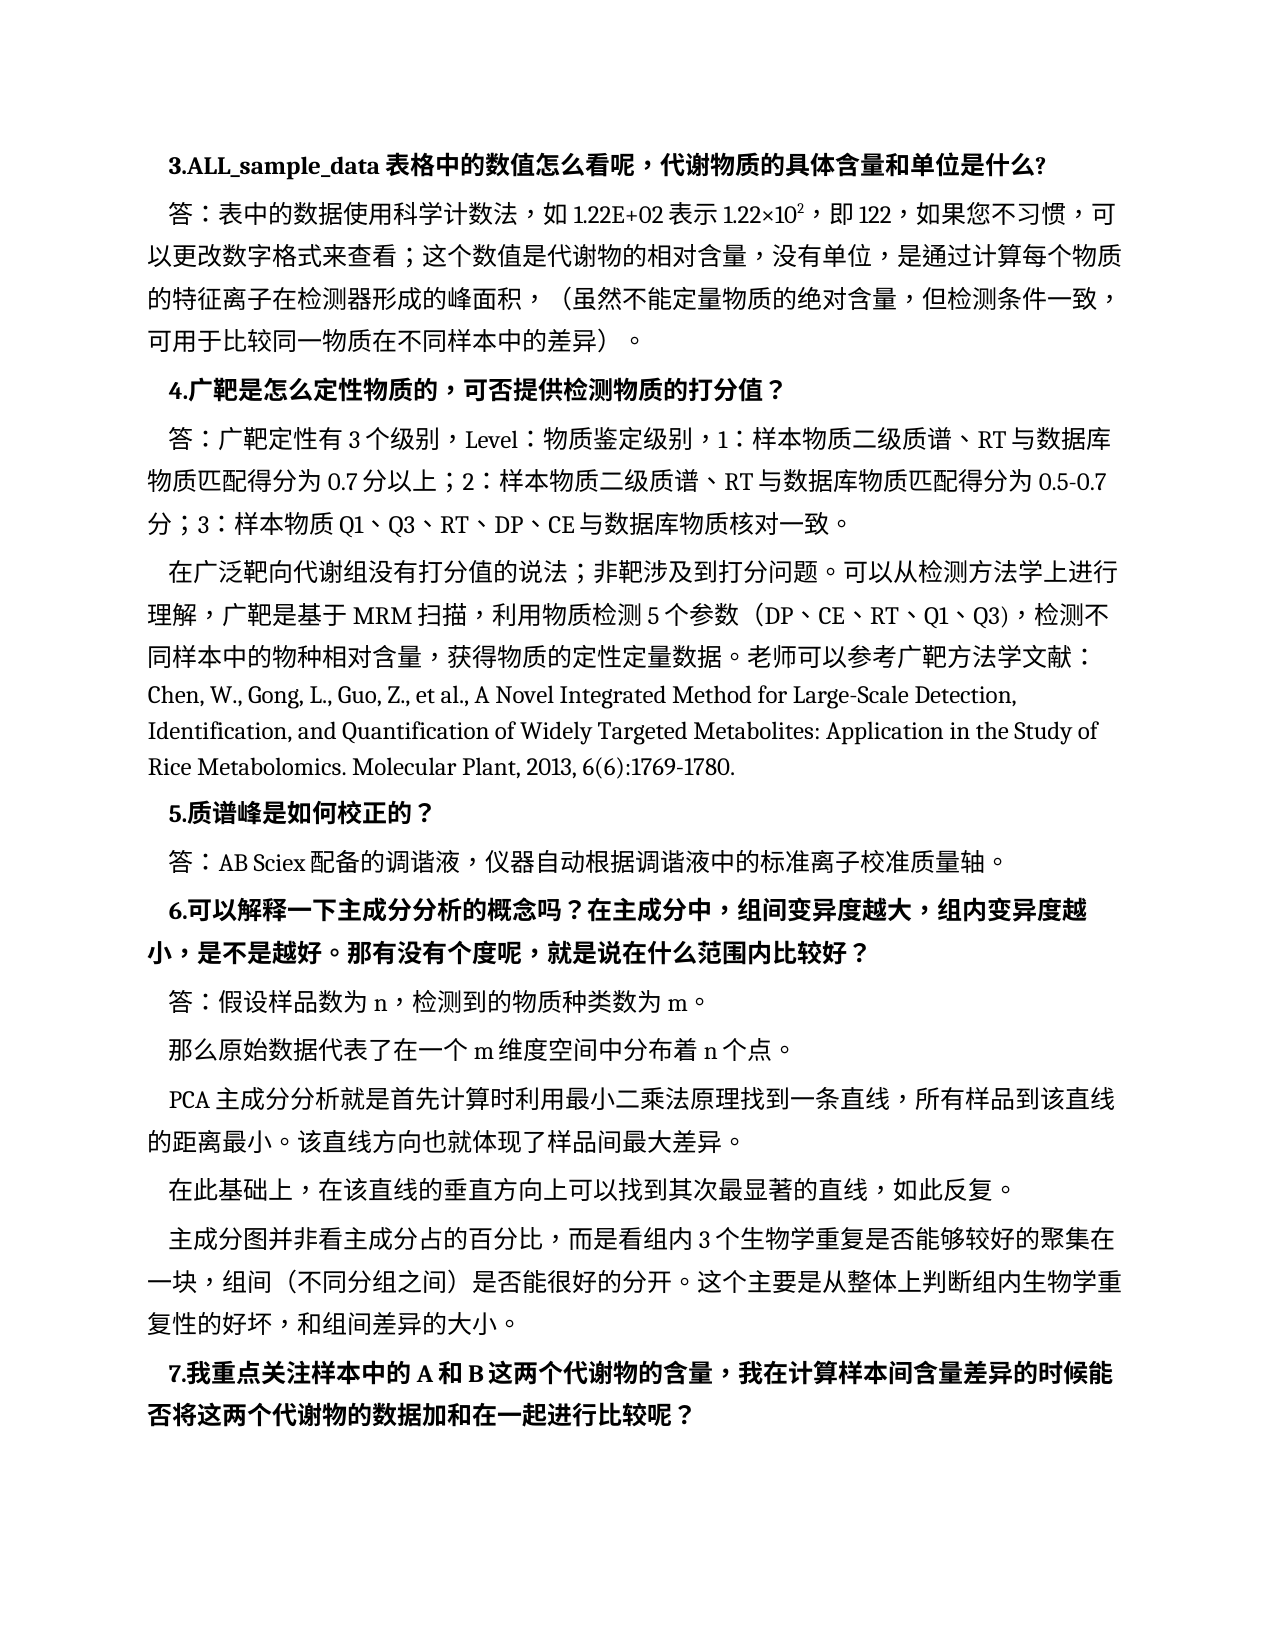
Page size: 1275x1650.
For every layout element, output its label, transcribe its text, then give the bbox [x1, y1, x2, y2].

text 答：AB Sciex配备的调谐液，仪器自动根据调谐液中的标准离子校准质量轴。 [148, 844, 1127, 878]
text 4.广靶是怎么定性物质的，可否提供检测物质的打分值？ [148, 373, 1127, 407]
text PCA主成分分析就是首先计算时利用最小二乘法原理找到一条直线，所有样品到该直线的距离最小。该直线方向也就体现了样品间最大差异。 [148, 1082, 1127, 1158]
text 5.质谱峰是如何校正的？ [148, 795, 1127, 829]
text 主成分图并非看主成分占的百分比，而是看组内3个生物学重复是否能够较好的聚集在一块，组间（不同分组之间）是否能很好的分开。这个主要是从整体上判断组内生物学重复性的好坏，和组间差异的大小。 [148, 1222, 1127, 1341]
text 7.我重点关注样本中的A和B这两个代谢物的含量，我在计算样本间含量差异的时候能否将这两个代谢物的数据加和在一起进行比较呢？ [148, 1355, 1127, 1432]
text 那么原始数据代表了在一个m维度空间中分布着n个点。 [148, 1033, 1127, 1067]
text 在广泛靶向代谢组没有打分值的说法；非靶涉及到打分问题。可以从检测方法学上进行理解，广靶是基于MRM扫描，利用物质检测5个参数（DP、CE、RT、Q1、Q3)，检测不同样本中的物种相对含量，获得物质的定性定量数据。老师可以参考广靶方法学文献：Chen, W., Gong, L., Guo, Z., et al., A Novel Integrated Method for Large-Scale Detection, Identification, and Quantification of Widely Targeted Metabolites: Application in the Study of Rice Metabolomics. Molecular Plant, 2013, 6(6):1769-1780. [148, 555, 1127, 782]
text 答：假设样品数为n，检测到的物质种类数为m。 [148, 984, 1127, 1018]
text 6.可以解释一下主成分分析的概念吗？在主成分中，组间变异度越大，组内变异度越小，是不是越好。那有没有个度呢，就是说在什么范围内比较好？ [148, 893, 1127, 969]
text 3.ALL_sample_data表格中的数值怎么看呢，代谢物质的具体含量和单位是什么? [148, 148, 1127, 182]
text 答：广靶定性有3个级别，Level：物质鉴定级别，1：样本物质二级质谱、RT与数据库物质匹配得分为0.7分以上；2：样本物质二级质谱、RT与数据库物质匹配得分为0.5-0.7分；3：样本物质Q1、Q3、RT、DP、CE与数据库物质核对一致。 [148, 421, 1127, 540]
text 答：表中的数据使用科学计数法，如1.22E+02表示1.22×102，即122，如果您不习惯，可以更改数字格式来查看；这个数值是代谢物的相对含量，没有单位，是通过计算每个物质的特征离子在检测器形成的峰面积，（虽然不能定量物质的绝对含量，但检测条件一致，可用于比较同一物质在不同样本中的差异）。 [148, 196, 1127, 358]
text 在此基础上，在该直线的垂直方向上可以找到其次最显著的直线，如此反复。 [148, 1173, 1127, 1207]
